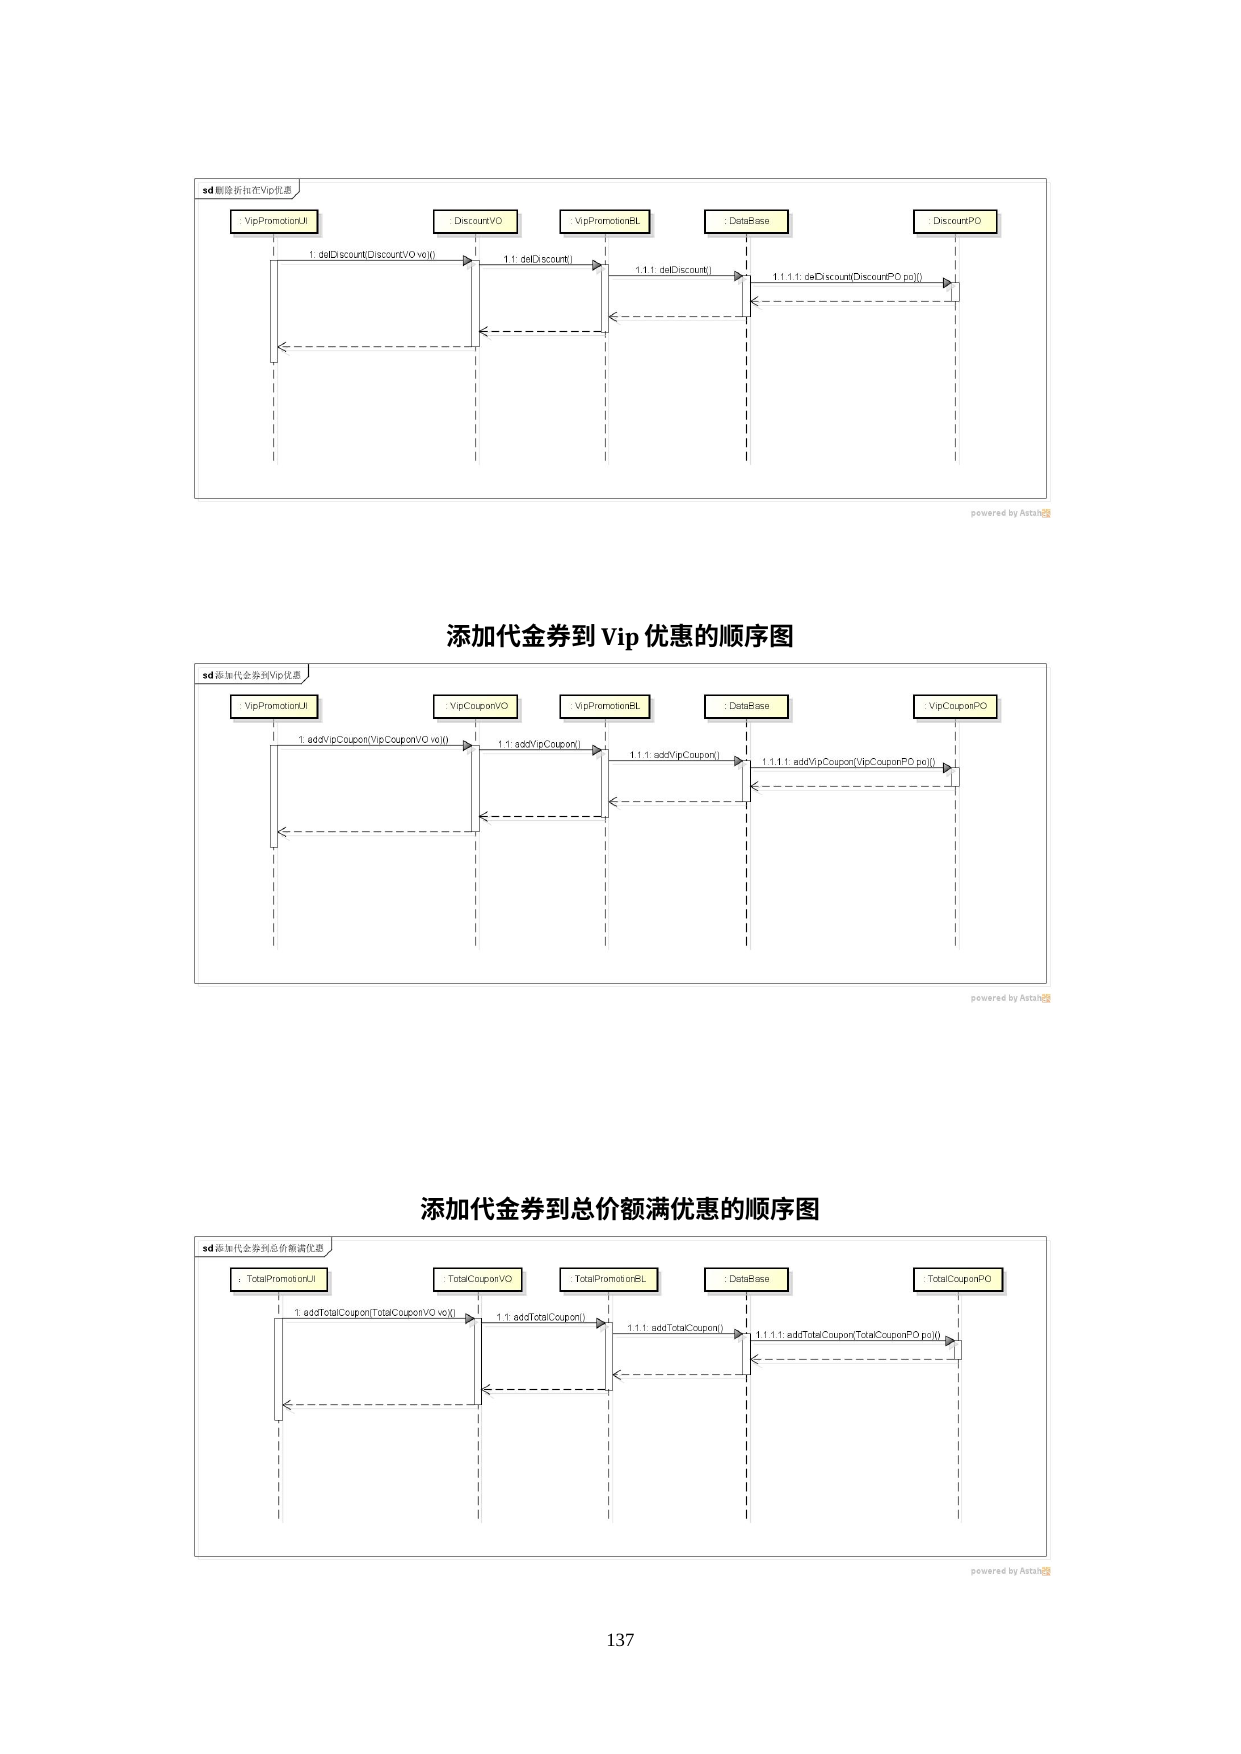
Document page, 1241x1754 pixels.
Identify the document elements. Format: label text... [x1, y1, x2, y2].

picture [187, 1229, 1053, 1578]
text 添加代金券到总价额满优惠的顺序图 [187, 1185, 1053, 1229]
picture [187, 171, 1053, 520]
picture [187, 656, 1053, 1005]
text 添加代金券到Vip优惠的顺序图 [187, 613, 1053, 656]
